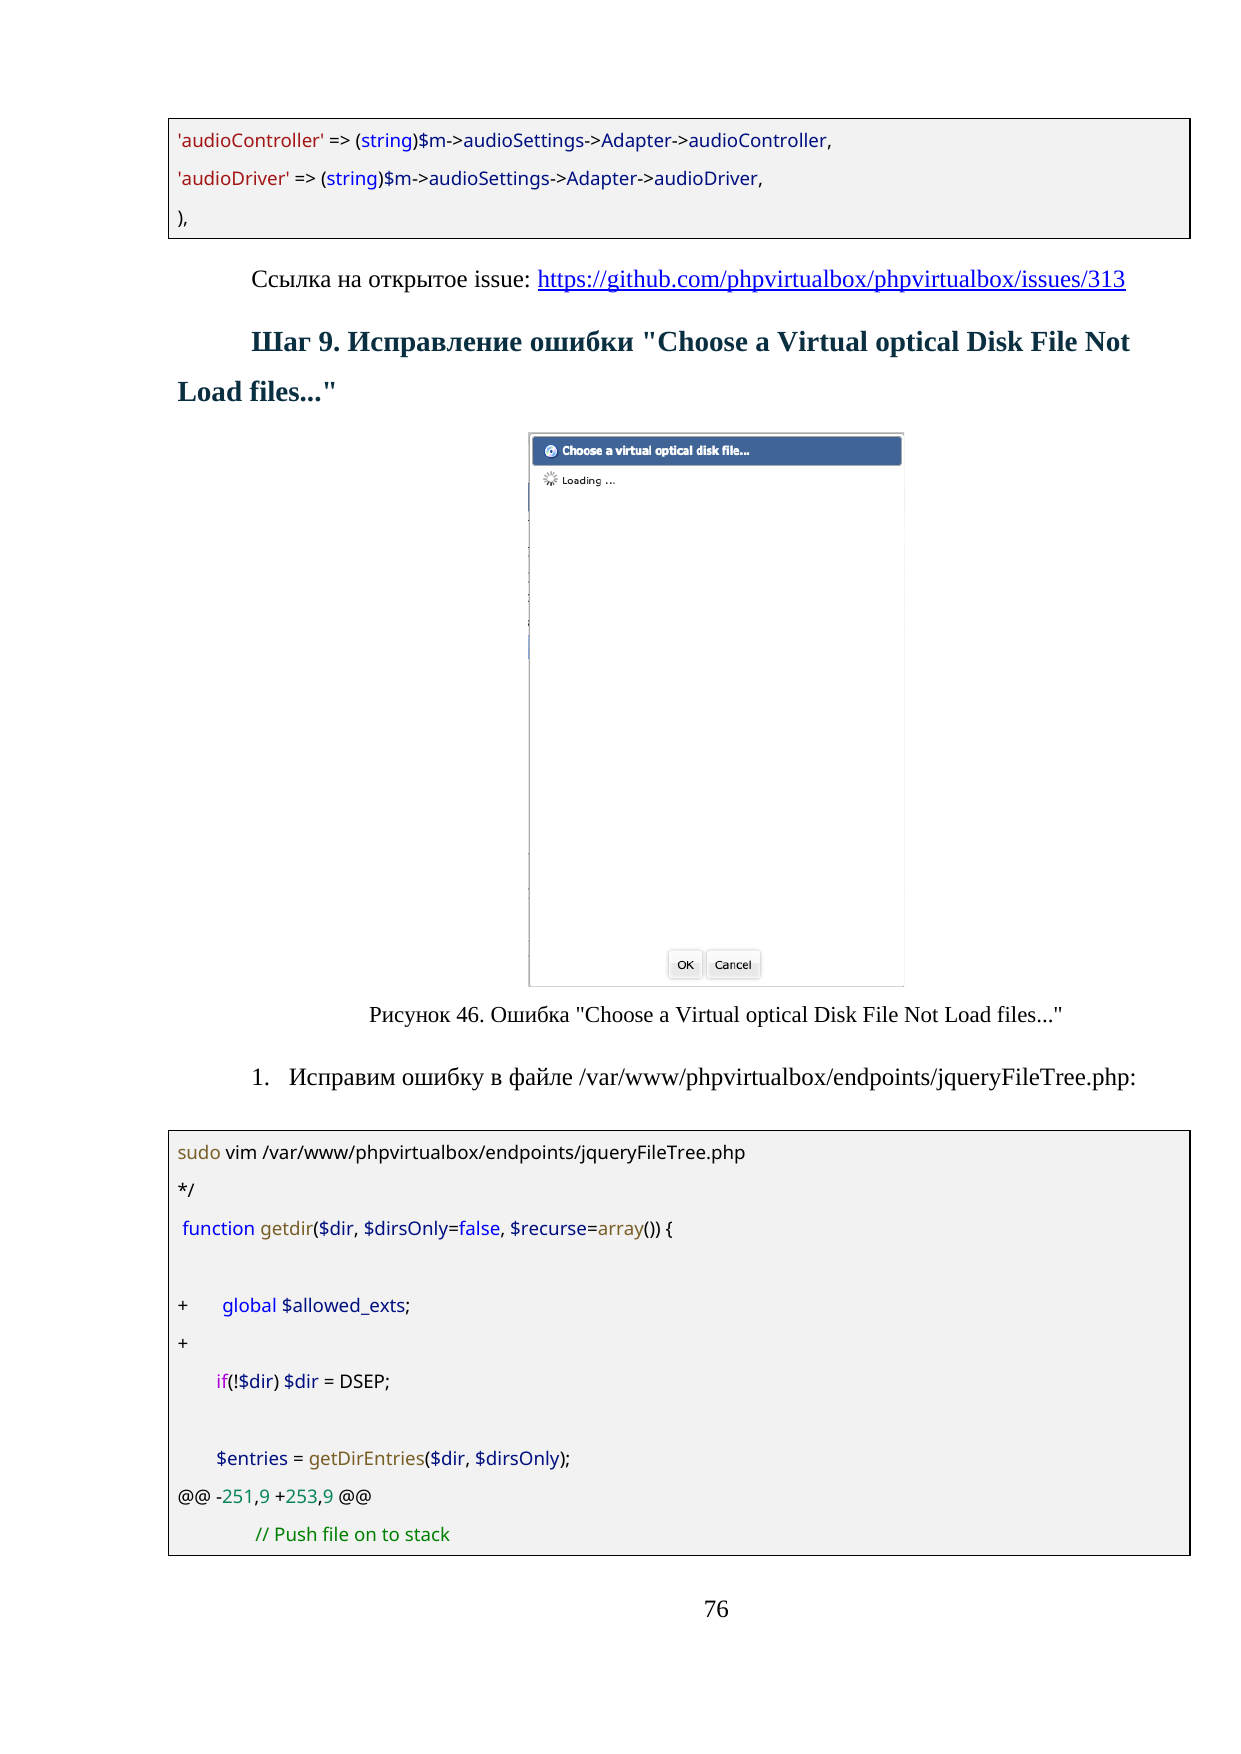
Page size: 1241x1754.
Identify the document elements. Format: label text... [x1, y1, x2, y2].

text function getdir($dir, $dirsOnly=false, $recurse=array()) { [169, 1206, 1189, 1241]
picture [528, 432, 905, 987]
subtitle Шаг 9. Исправление ошибки "Choose a Virtual optical Disk File Not Load files..." [177, 324, 1181, 408]
list Исправим ошибку в файле /var/www/phpvirtualbox/endpoints/jqueryFileTree.php: [251, 1062, 1181, 1091]
text Рисунок 46. Ошибка "Choose a Virtual optical Disk File Not Load files..." [177, 1001, 1181, 1028]
text + global $allowed_exts; [169, 1283, 1189, 1318]
text */ [169, 1168, 1189, 1203]
text sudo vim /var/www/phpvirtualbox/endpoints/jqueryFileTree.php [169, 1131, 1189, 1165]
text if(!$dir) $dir = DSEP; [169, 1359, 1189, 1394]
text 'audioController' => (string)$m->audioSettings->Adapter->audioController, [169, 119, 1189, 153]
text Ссылка на открытое issue: https://github.com/phpvirtualbox/phpvirtualbox/issues/313 [177, 264, 1181, 293]
text ), [169, 194, 1189, 238]
text @@ -251,9 +253,9 @@ [169, 1474, 1189, 1509]
text $entries = getDirEntries($dir, $dirsOnly); [169, 1436, 1189, 1471]
text // Push file on to stack [169, 1512, 1189, 1555]
text 'audioDriver' => (string)$m->audioSettings->Adapter->audioDriver, [169, 156, 1189, 191]
text + [169, 1321, 1189, 1356]
